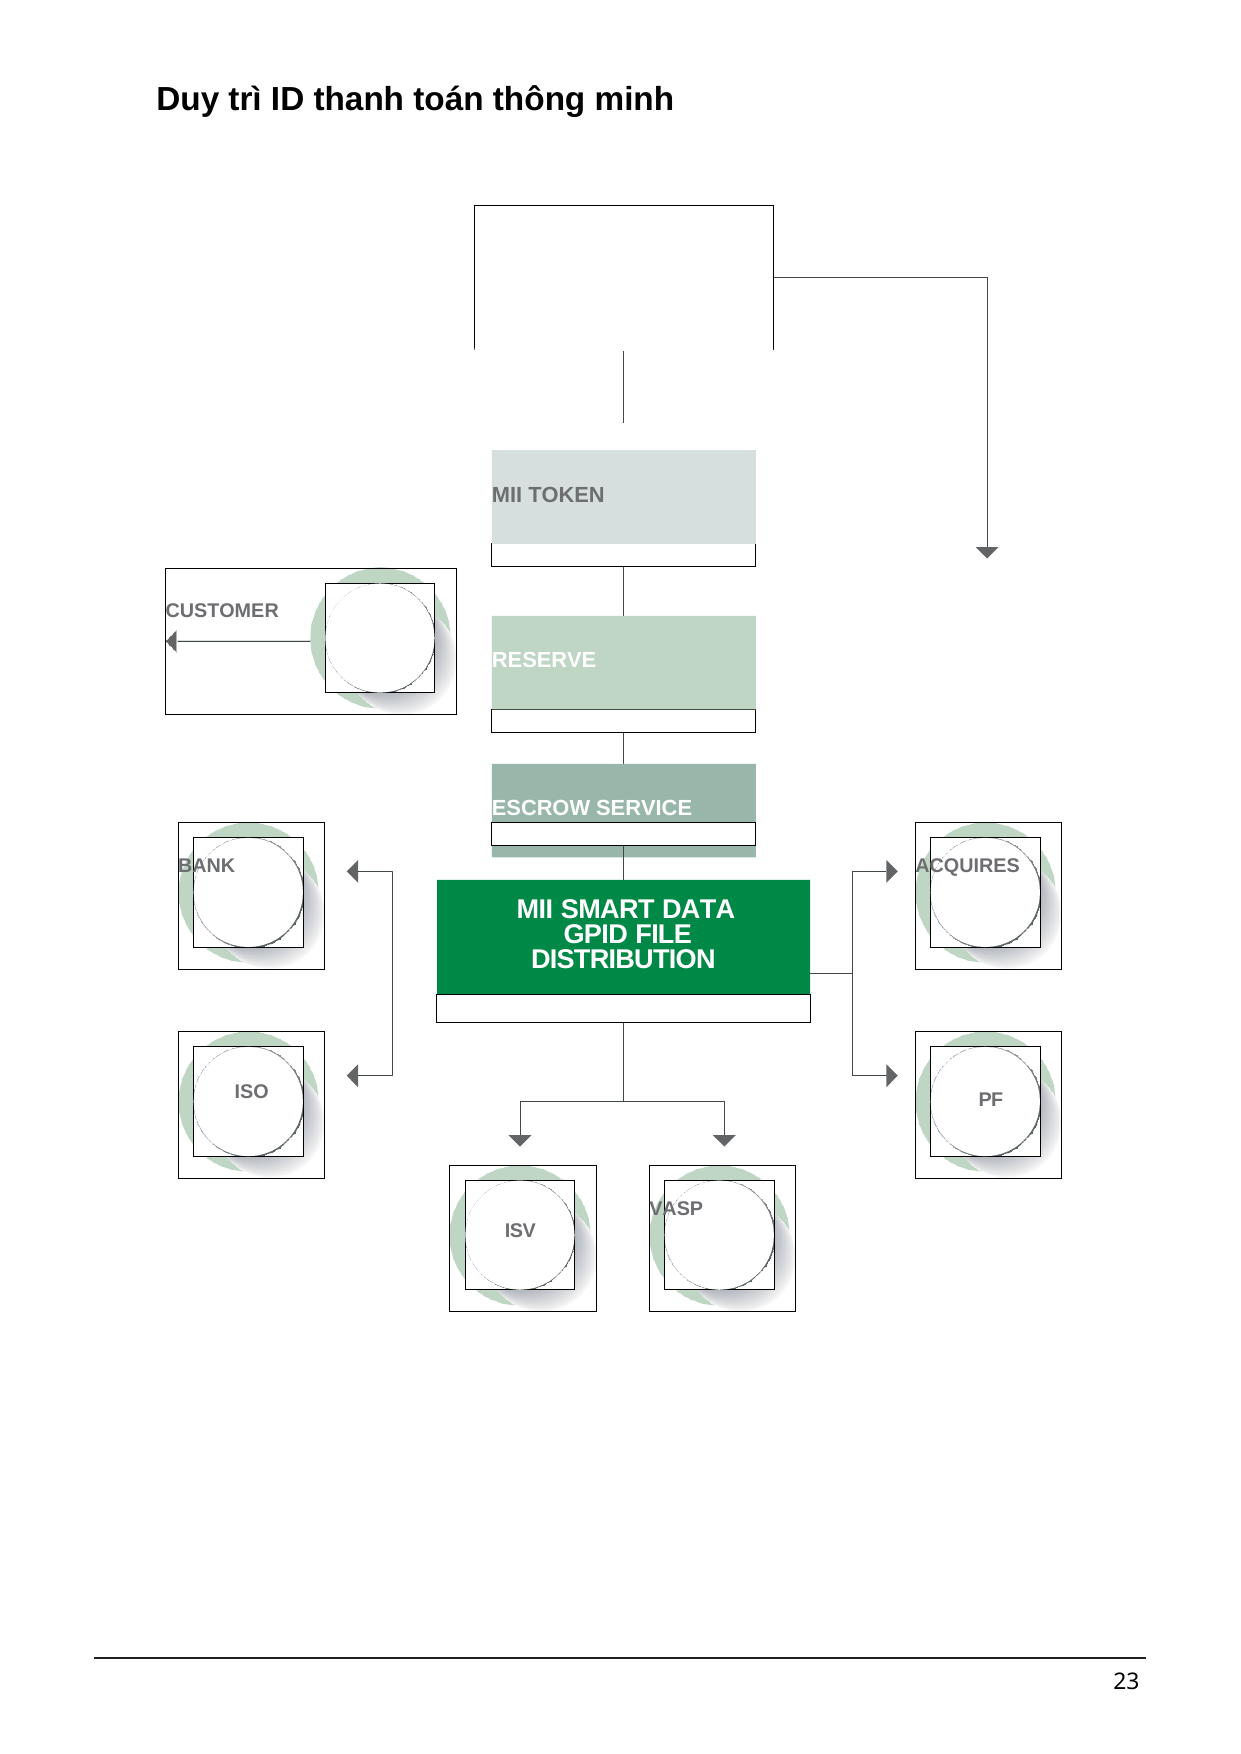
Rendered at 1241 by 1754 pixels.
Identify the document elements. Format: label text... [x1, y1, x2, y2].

picture [492, 823, 755, 845]
picture [916, 823, 1061, 969]
picture [179, 1032, 324, 1178]
picture [450, 1166, 596, 1311]
text Duy trì ID thanh toán thông minh [147, 79, 1159, 117]
picture [650, 1166, 795, 1311]
picture [492, 544, 755, 566]
picture [916, 1032, 1061, 1178]
picture [166, 569, 456, 714]
picture [492, 710, 755, 732]
picture [437, 995, 810, 1022]
picture [475, 206, 773, 347]
picture [179, 823, 324, 969]
